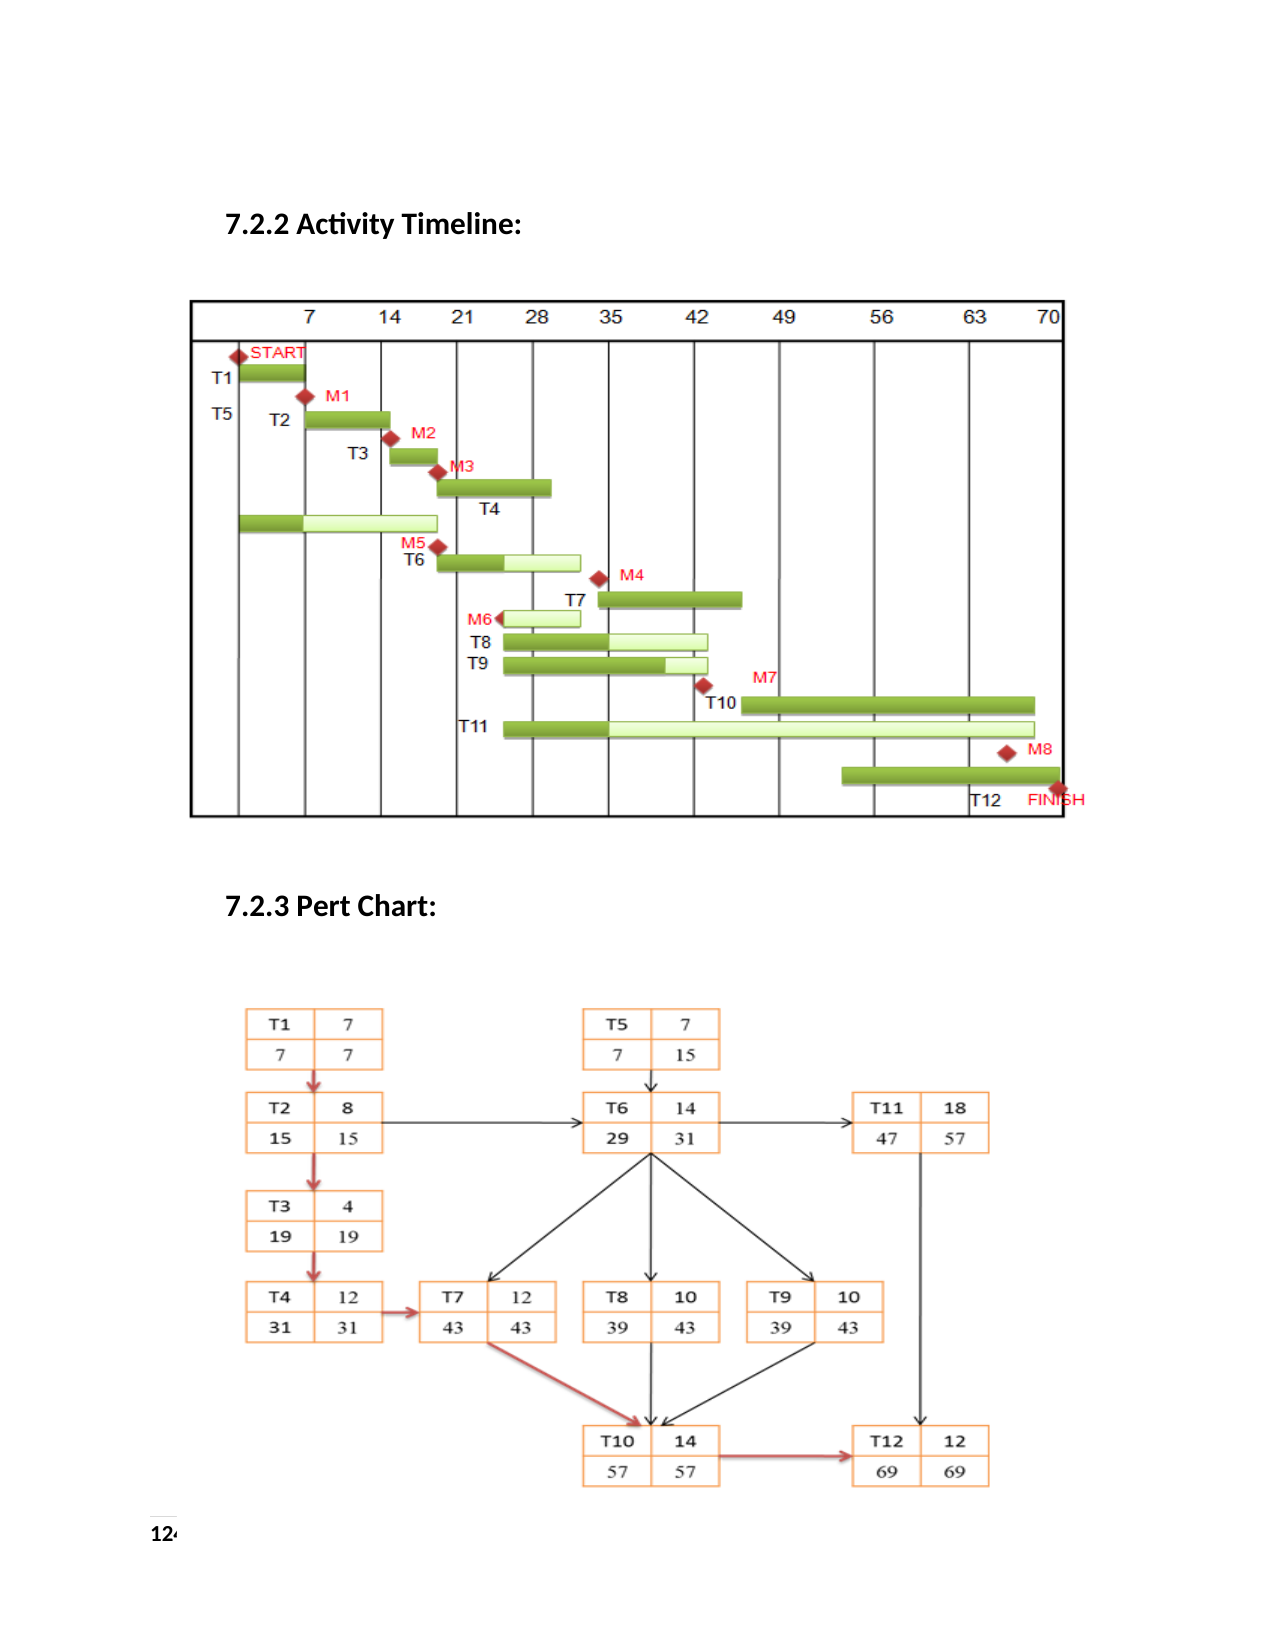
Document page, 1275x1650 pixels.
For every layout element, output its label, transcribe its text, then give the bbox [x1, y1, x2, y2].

text 7.2.2 Activity Timeline: [150, 204, 1200, 243]
picture [176, 981, 1227, 1549]
text 7.2.3 Pert Chart: [150, 886, 1200, 924]
picture [150, 269, 1200, 862]
